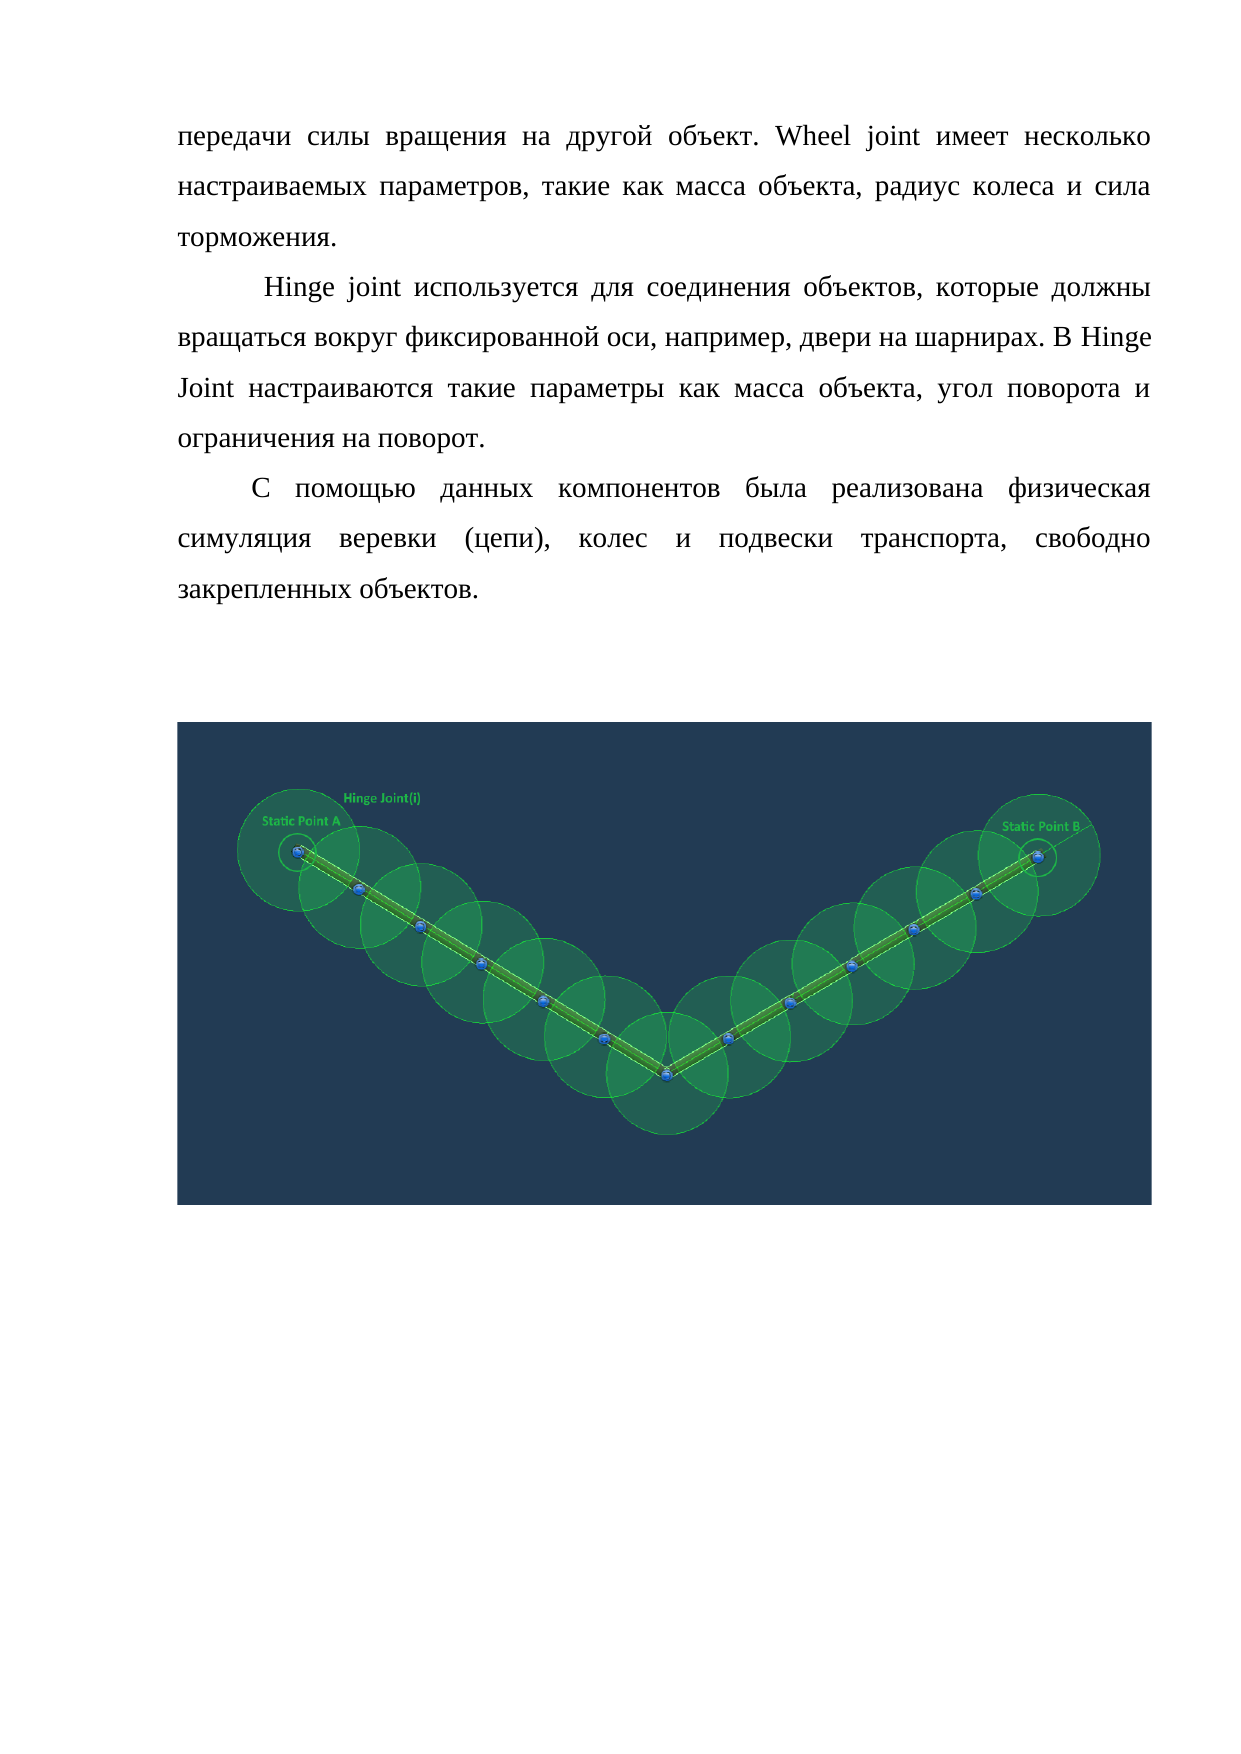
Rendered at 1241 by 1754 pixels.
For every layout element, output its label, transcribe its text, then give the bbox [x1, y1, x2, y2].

text Hinge joint используется для соединения объектов, которые должны вращаться вокруг фиксированной оси, например, двери на шарнирах. В Hinge Joint настраиваются такие параметры как масса объекта, угол поворота и ограничения на поворот. [177, 269, 1152, 453]
text С помощью данных компонентов была реализована физическая симуляция веревки (цепи), колес и подвески транспорта, свободно закрепленных объектов. [177, 470, 1152, 604]
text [177, 118, 1152, 252]
picture [177, 722, 1152, 1205]
